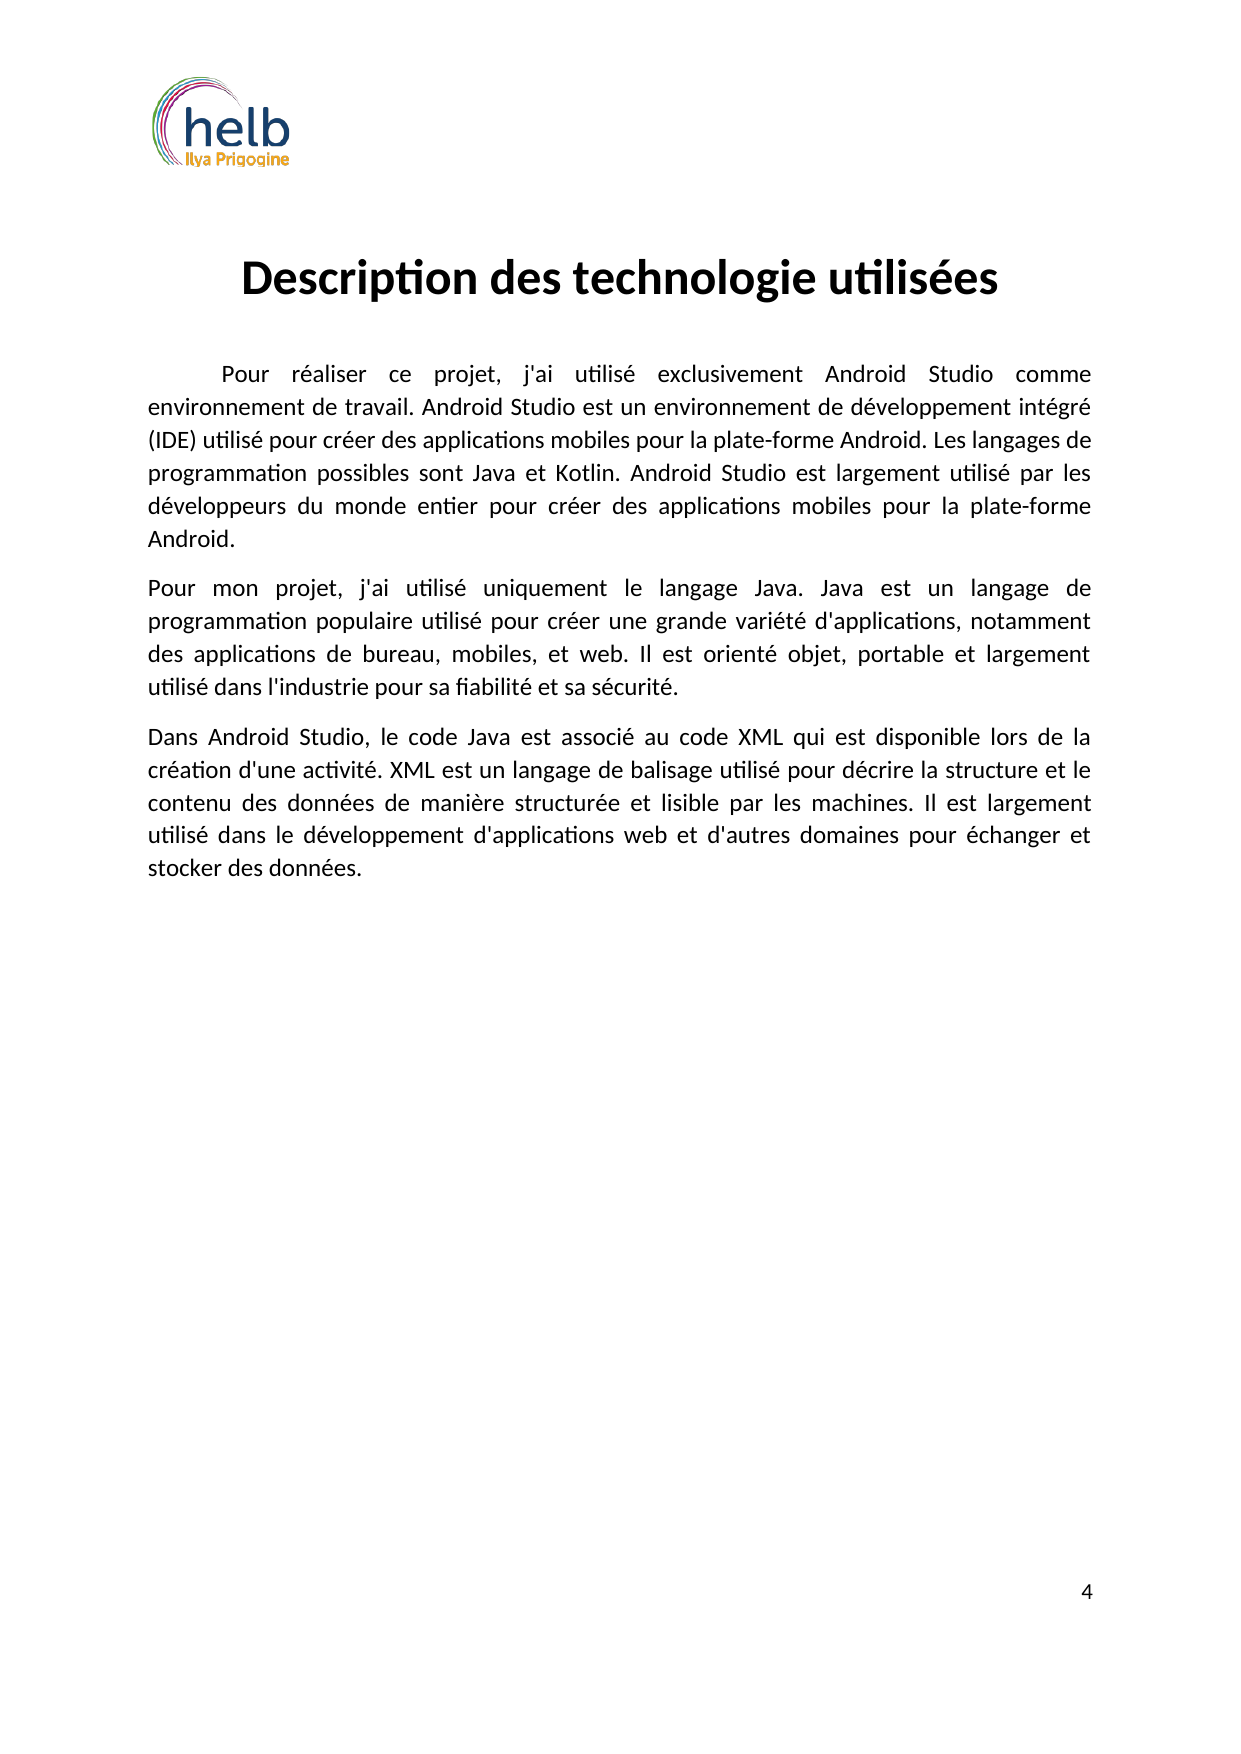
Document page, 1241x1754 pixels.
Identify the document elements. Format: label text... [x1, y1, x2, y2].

text Dans Android Studio, le code Java est associé au code XML qui est disponible lors de la création d'une activité. XML est un langage de balisage utilisé pour décrire la structure et le contenu des données de manière structurée et lisible par les machines. Il est largement utilisé dans le développement d'applications web et d'autres domaines pour échanger et stocker des données. [148, 721, 1093, 883]
text Pour réaliser ce projet, j'ai utilisé exclusivement Android Studio comme environnement de travail. Android Studio est un environnement de développement intégré (IDE) utilisé pour créer des applications mobiles pour la plate-forme Android. Les langages de programmation possibles sont Java et Kotlin. Android Studio est largement utilisé par les développeurs du monde entier pour créer des applications mobiles pour la plate-forme Android. [148, 358, 1093, 553]
text Pour mon projet, j'ai utilisé uniquement le langage Java. Java est un langage de programmation populaire utilisé pour créer une grande variété d'applications, notamment des applications de bureau, mobiles, et web. Il est orienté objet, portable et largement utilisé dans l'industrie pour sa fiabilité et sa sécurité. [148, 572, 1093, 702]
subtitle Description des technologie utilisées [148, 246, 1093, 307]
picture [147, 73, 296, 167]
